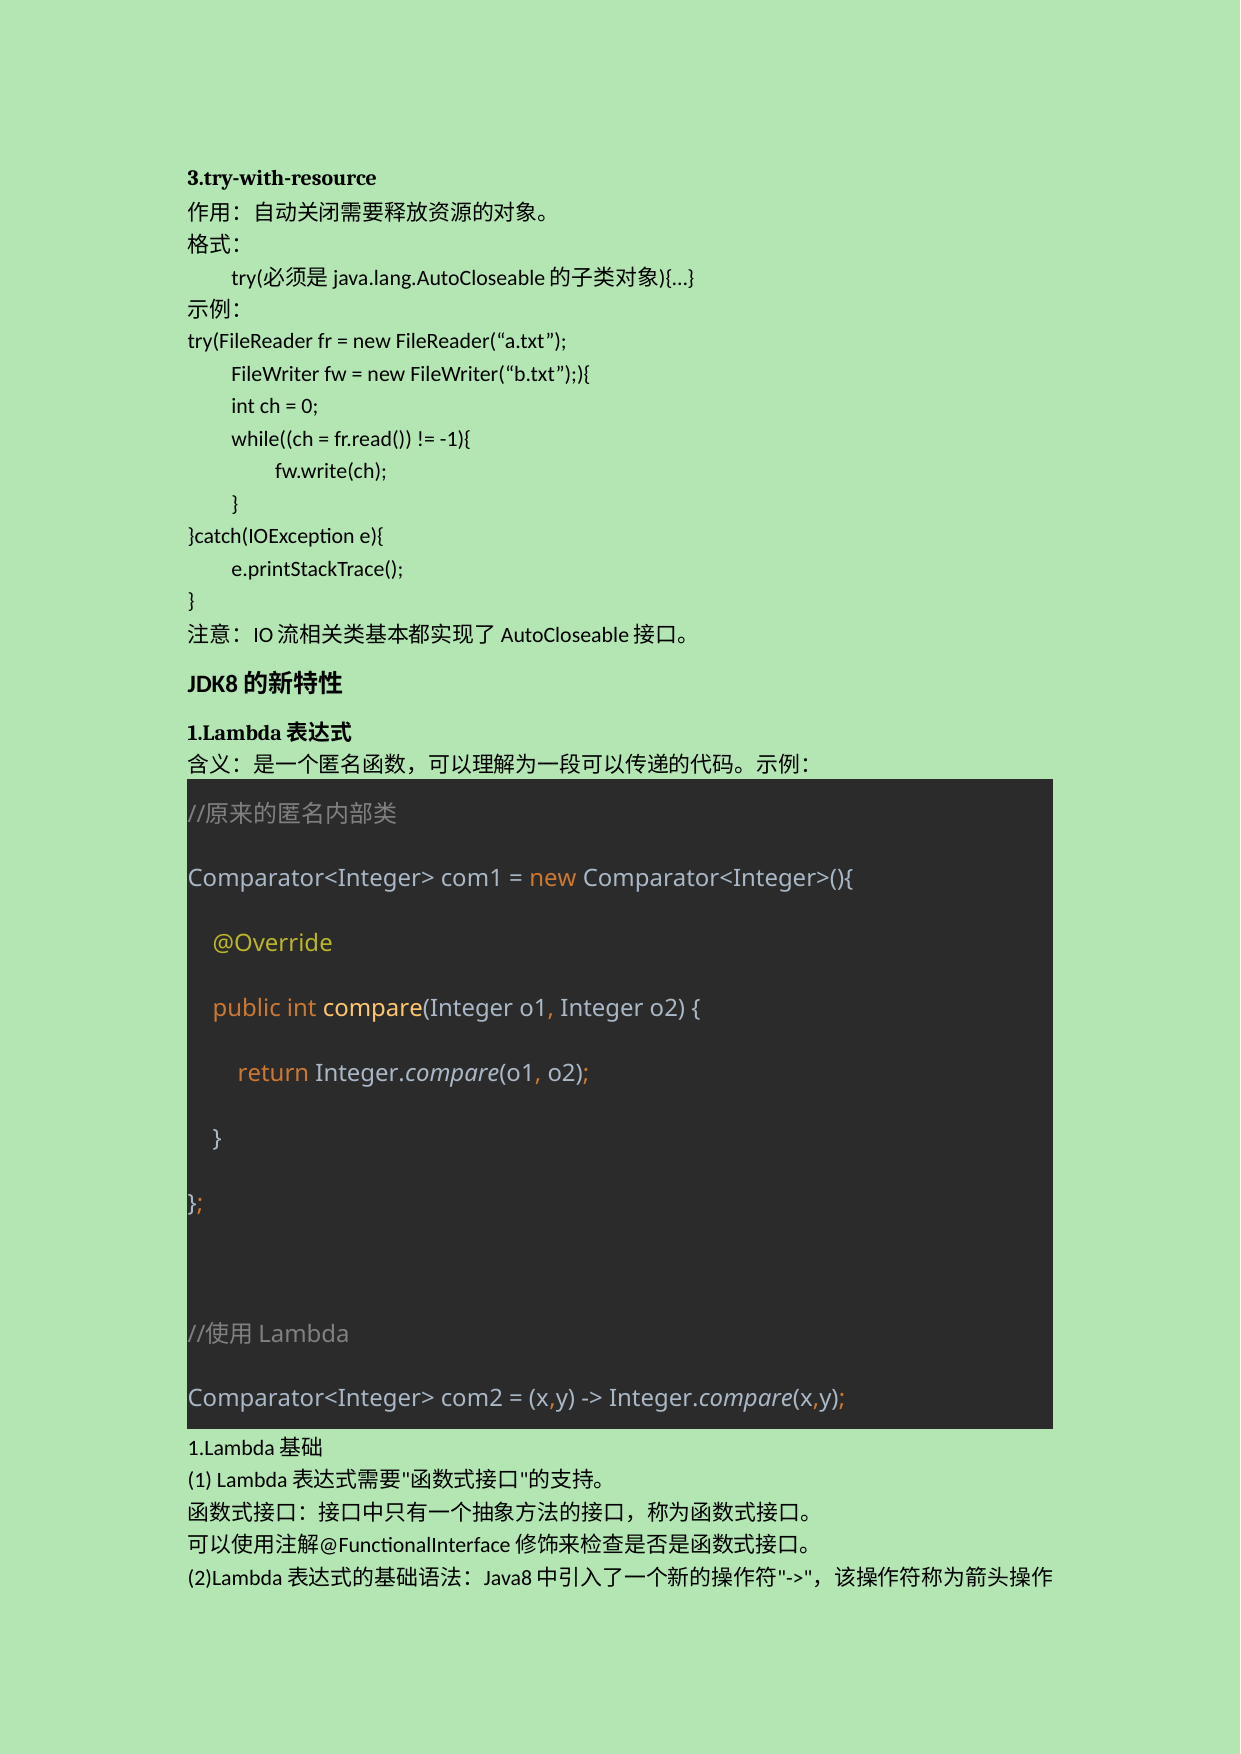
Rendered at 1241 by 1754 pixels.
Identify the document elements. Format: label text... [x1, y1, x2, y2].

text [187, 1559, 1053, 1592]
text 含义：是一个匿名函数，可以理解为一段可以传递的代码。示例： [187, 747, 1053, 779]
subtitle 3.try-with-resource [187, 162, 1053, 194]
text int ch = 0; [187, 389, 1053, 422]
text 1.Lambda基础 [187, 1429, 1053, 1462]
text try(必须是java.lang.AutoCloseable的子类对象){…} [187, 259, 1053, 292]
text //原来的匿名内部类 Comparator<Integer> com1 = new Comparator<Integer>(){ @Override public int compare(Integer o1, Integer o2) { return Integer.compare(o1, o2); } }; //使用Lambda Comparator<Integer> com2 = (x,y) -> Integer.compare(x,y); [187, 779, 1053, 1429]
subtitle 1.Lambda表达式 [187, 714, 1053, 747]
text e.printStackTrace(); [187, 552, 1053, 584]
subtitle JDK8的新特性 [187, 649, 1053, 714]
text try(FileReader fr = new FileReader(“a.txt”); [187, 324, 1053, 357]
text 可以使用注解@FunctionalInterface修饰来检查是否是函数式接口。 [187, 1527, 1053, 1559]
text 作用：自动关闭需要释放资源的对象。 [187, 194, 1053, 227]
text 注意：IO流相关类基本都实现了AutoCloseable接口。 [187, 617, 1053, 649]
text } [187, 487, 1053, 519]
text 函数式接口：接口中只有一个抽象方法的接口，称为函数式接口。 [187, 1494, 1053, 1527]
text } [187, 584, 1053, 617]
text }catch(IOException e){ [187, 519, 1053, 552]
text 格式： [187, 227, 1053, 259]
text (1) Lambda表达式需要"函数式接口"的支持。 [187, 1462, 1053, 1494]
text 示例： [187, 292, 1053, 324]
text FileWriter fw = new FileWriter(“b.txt”);){ [187, 357, 1053, 389]
text while((ch = fr.read()) != -1){ [187, 422, 1053, 454]
text fw.write(ch); [187, 454, 1053, 487]
